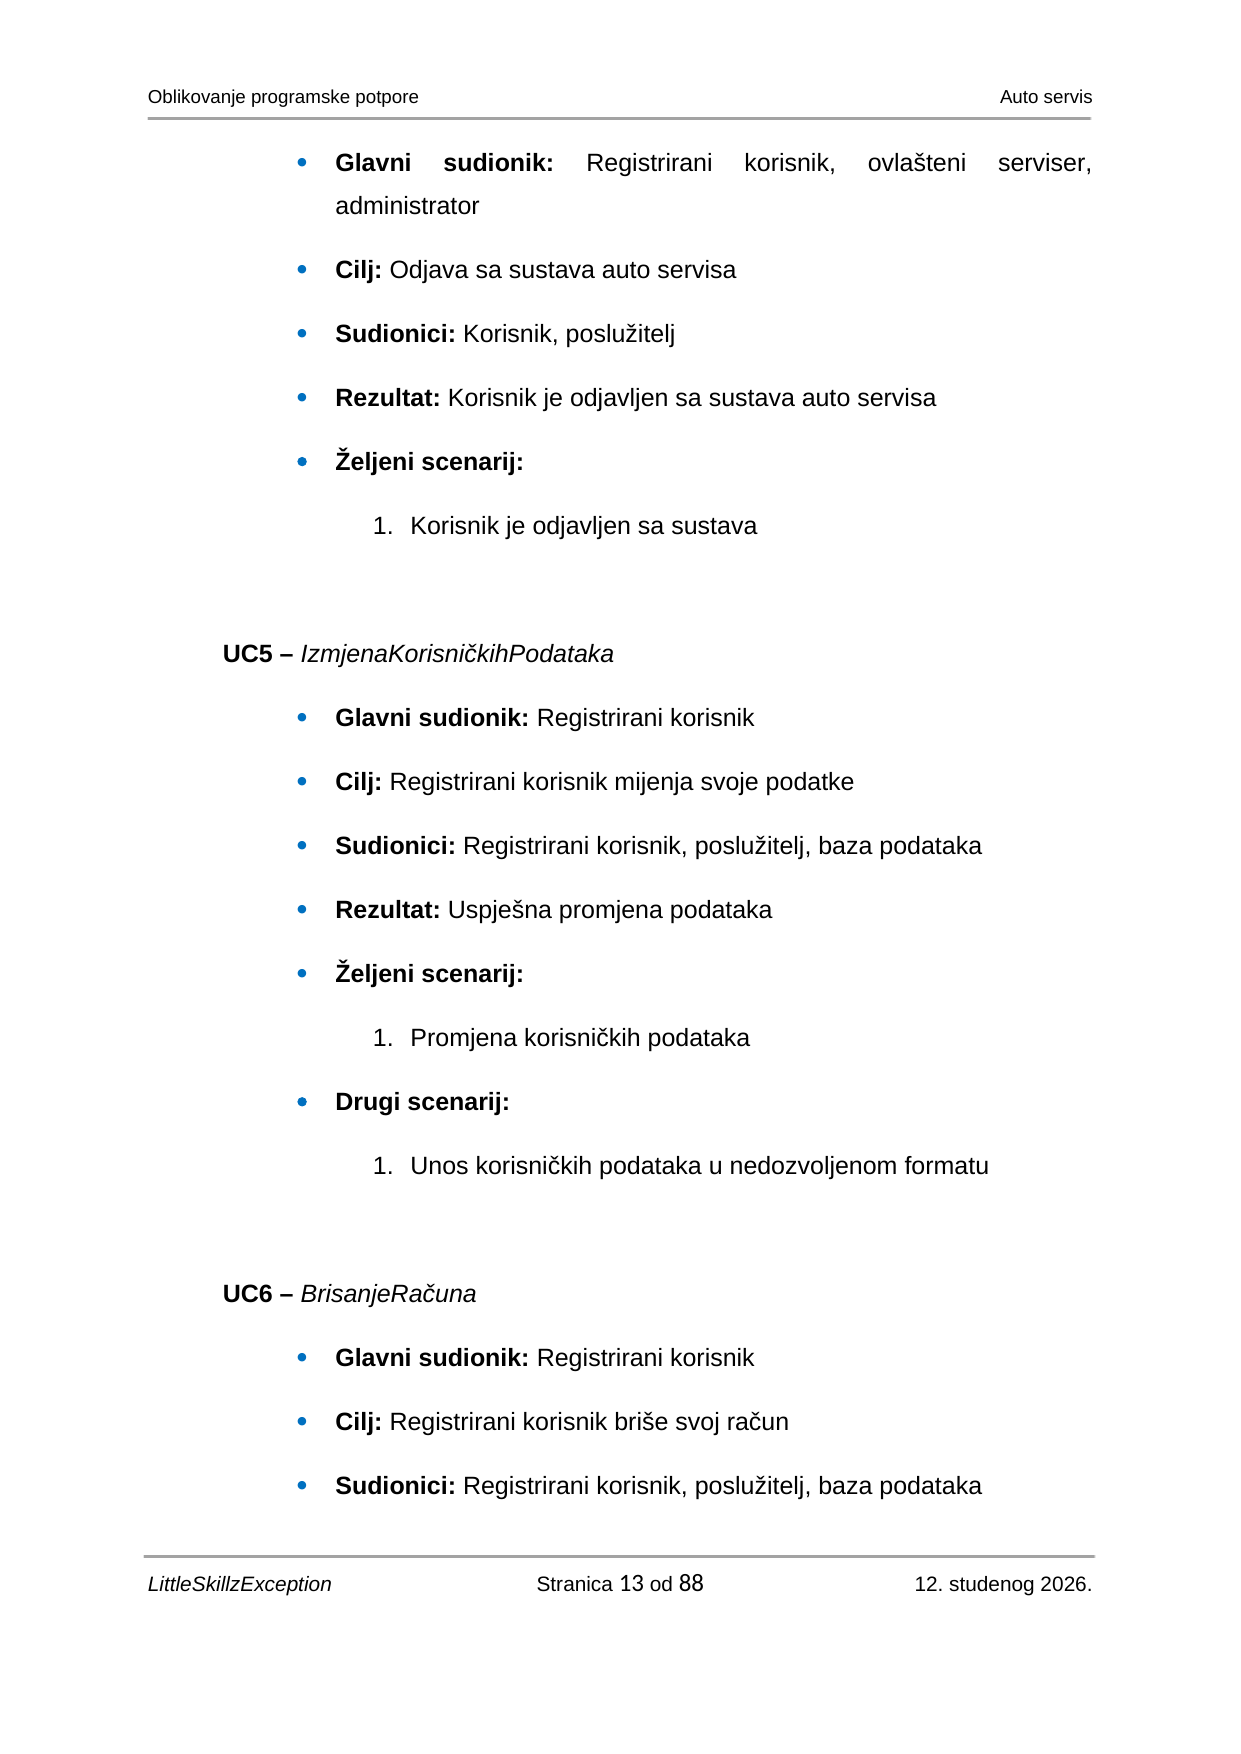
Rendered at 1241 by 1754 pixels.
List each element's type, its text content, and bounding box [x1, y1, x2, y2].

list Glavni sudionik: Registrirani korisnik [298, 703, 1093, 732]
list Cilj: Registrirani korisnik mijenja svoje podatke [298, 767, 1093, 796]
list Glavni sudionik: Registrirani korisnik [298, 1343, 1093, 1372]
list Rezultat: Uspješna promjena podataka [298, 895, 1093, 924]
text UC6 – BrisanjeRačuna [223, 1279, 1093, 1308]
list Sudionici: Korisnik, poslužitelj [298, 319, 1093, 348]
list Rezultat: Korisnik je odjavljen sa sustava auto servisa [298, 383, 1093, 412]
list Sudionici: Registrirani korisnik, poslužitelj, baza podataka [298, 1471, 1093, 1500]
list Željeni scenarij: [298, 959, 1093, 988]
list Glavni sudionik: Registrirani korisnik, ovlašteni serviser, administrator [298, 148, 1093, 219]
list Drugi scenarij: [298, 1087, 1093, 1116]
list Korisnik je odjavljen sa sustava [373, 511, 1093, 540]
text UC5 – IzmjenaKorisničkihPodataka [148, 639, 1093, 668]
list Promjena korisničkih podataka [373, 1023, 1093, 1052]
list Cilj: Registrirani korisnik briše svoj račun [298, 1407, 1093, 1436]
list Cilj: Odjava sa sustava auto servisa [298, 255, 1093, 284]
list Sudionici: Registrirani korisnik, poslužitelj, baza podataka [298, 831, 1093, 860]
list Unos korisničkih podataka u nedozvoljenom formatu [373, 1151, 1093, 1180]
list Željeni scenarij: [298, 447, 1093, 476]
